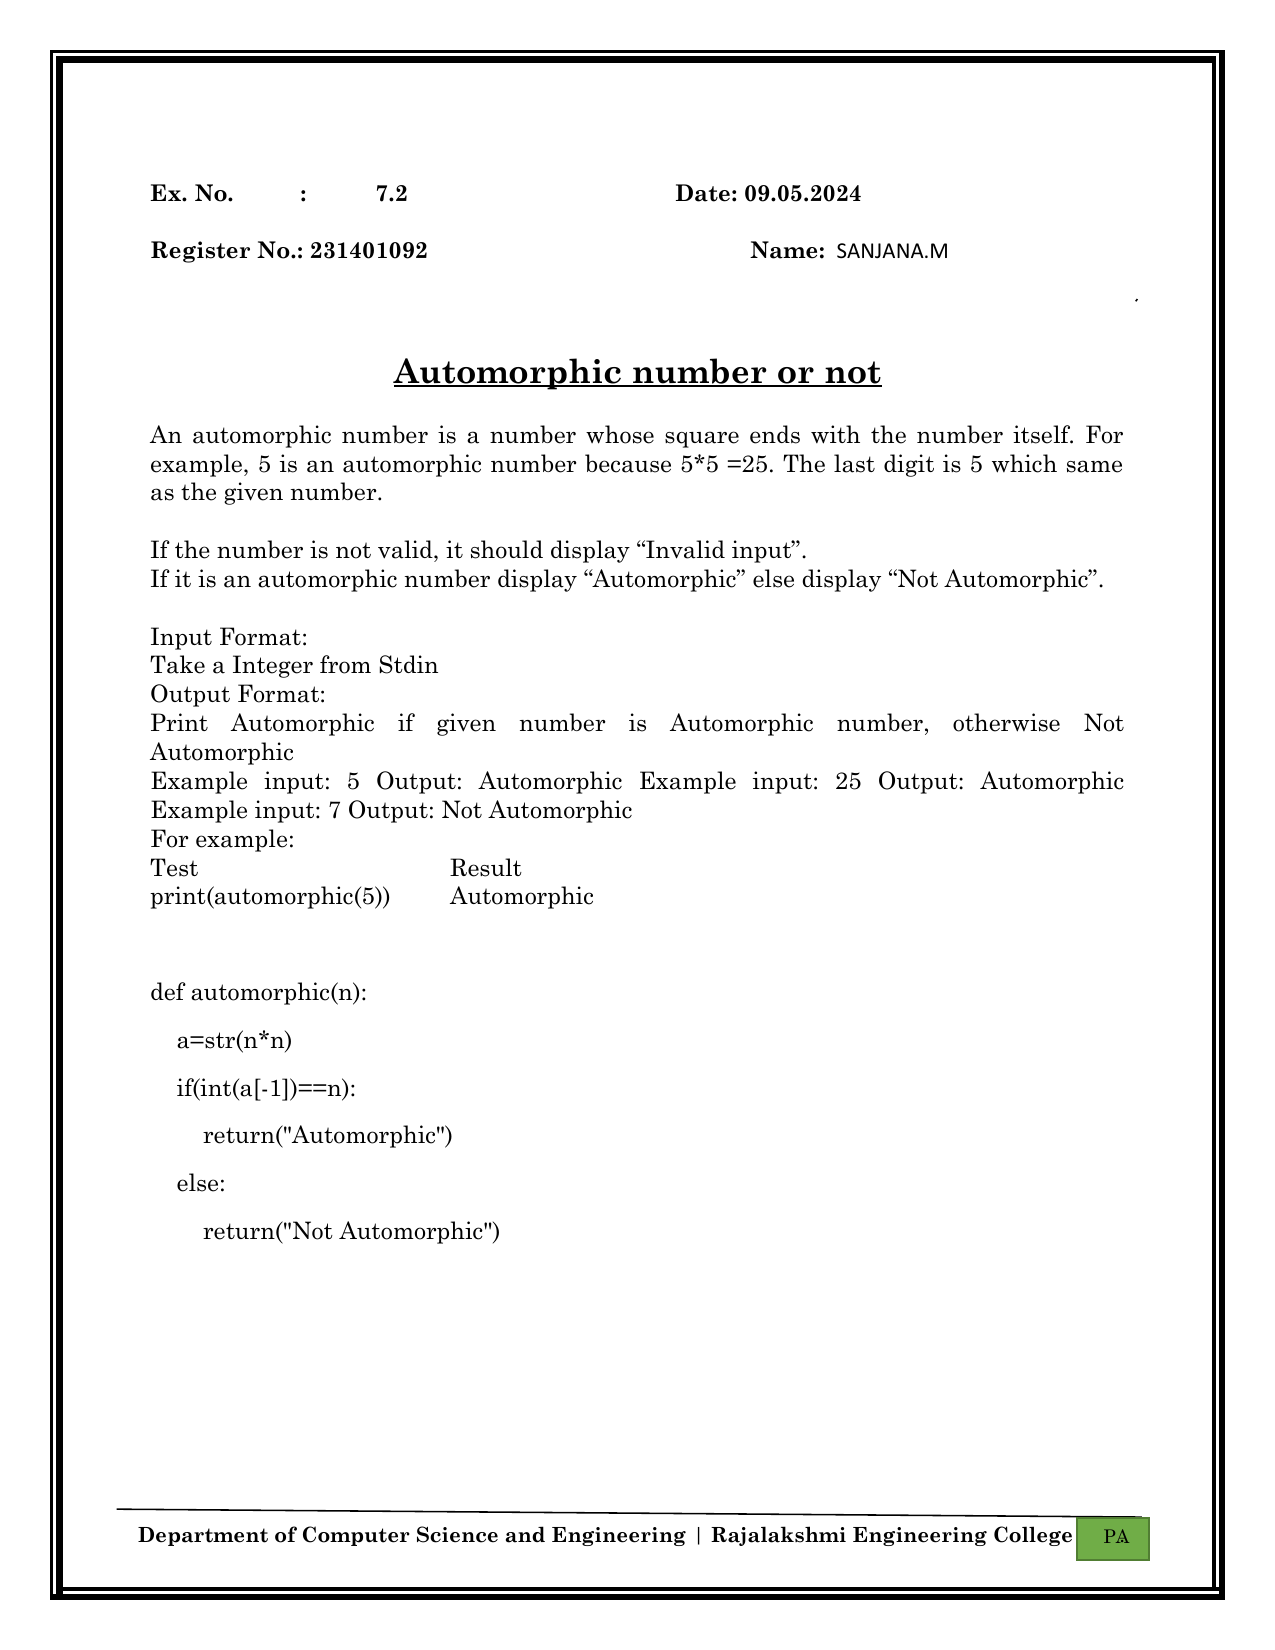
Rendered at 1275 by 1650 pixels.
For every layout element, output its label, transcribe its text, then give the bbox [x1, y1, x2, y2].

text Output Format: [150, 679, 1125, 708]
text Automorphic number or not [150, 350, 1125, 390]
text return("Not Automorphic") [150, 1216, 1125, 1245]
text Test Result [150, 852, 1125, 881]
text if(int(a[-1])==n): [150, 1072, 1125, 1101]
text Print Automorphic if given number is Automorphic number, otherwise Not Automorphic [150, 708, 1125, 766]
text def automorphic(n): [150, 977, 1125, 1006]
text Take a Integer from Stdin [150, 650, 1125, 679]
text print(automorphic(5)) Automorphic [150, 881, 1125, 910]
text Ex. No. : 7.2 Date: 09.05.2024 [150, 179, 1125, 207]
text return("Automorphic") [150, 1120, 1125, 1149]
text else: [150, 1168, 1125, 1197]
text Input Format: [150, 621, 1125, 650]
text Register No.: 231401092 Name: SANJANA.M [150, 236, 1125, 264]
text For example: [150, 823, 1125, 852]
text a=str(n*n) [150, 1024, 1125, 1053]
text Example input: 5 Output: Automorphic Example input: 25 Output: Automorphic Example input: 7 Output: Not Automorphic [150, 766, 1125, 823]
text If it is an automorphic number display “Automorphic” else display “Not Automorphic”. [150, 564, 1125, 593]
text An automorphic number is a number whose square ends with the number itself. For example, 5 is an automorphic number because 5*5 =25. The last digit is 5 which same as the given number. [150, 419, 1125, 506]
text If the number is not valid, it should display “Invalid input”. [150, 535, 1125, 564]
